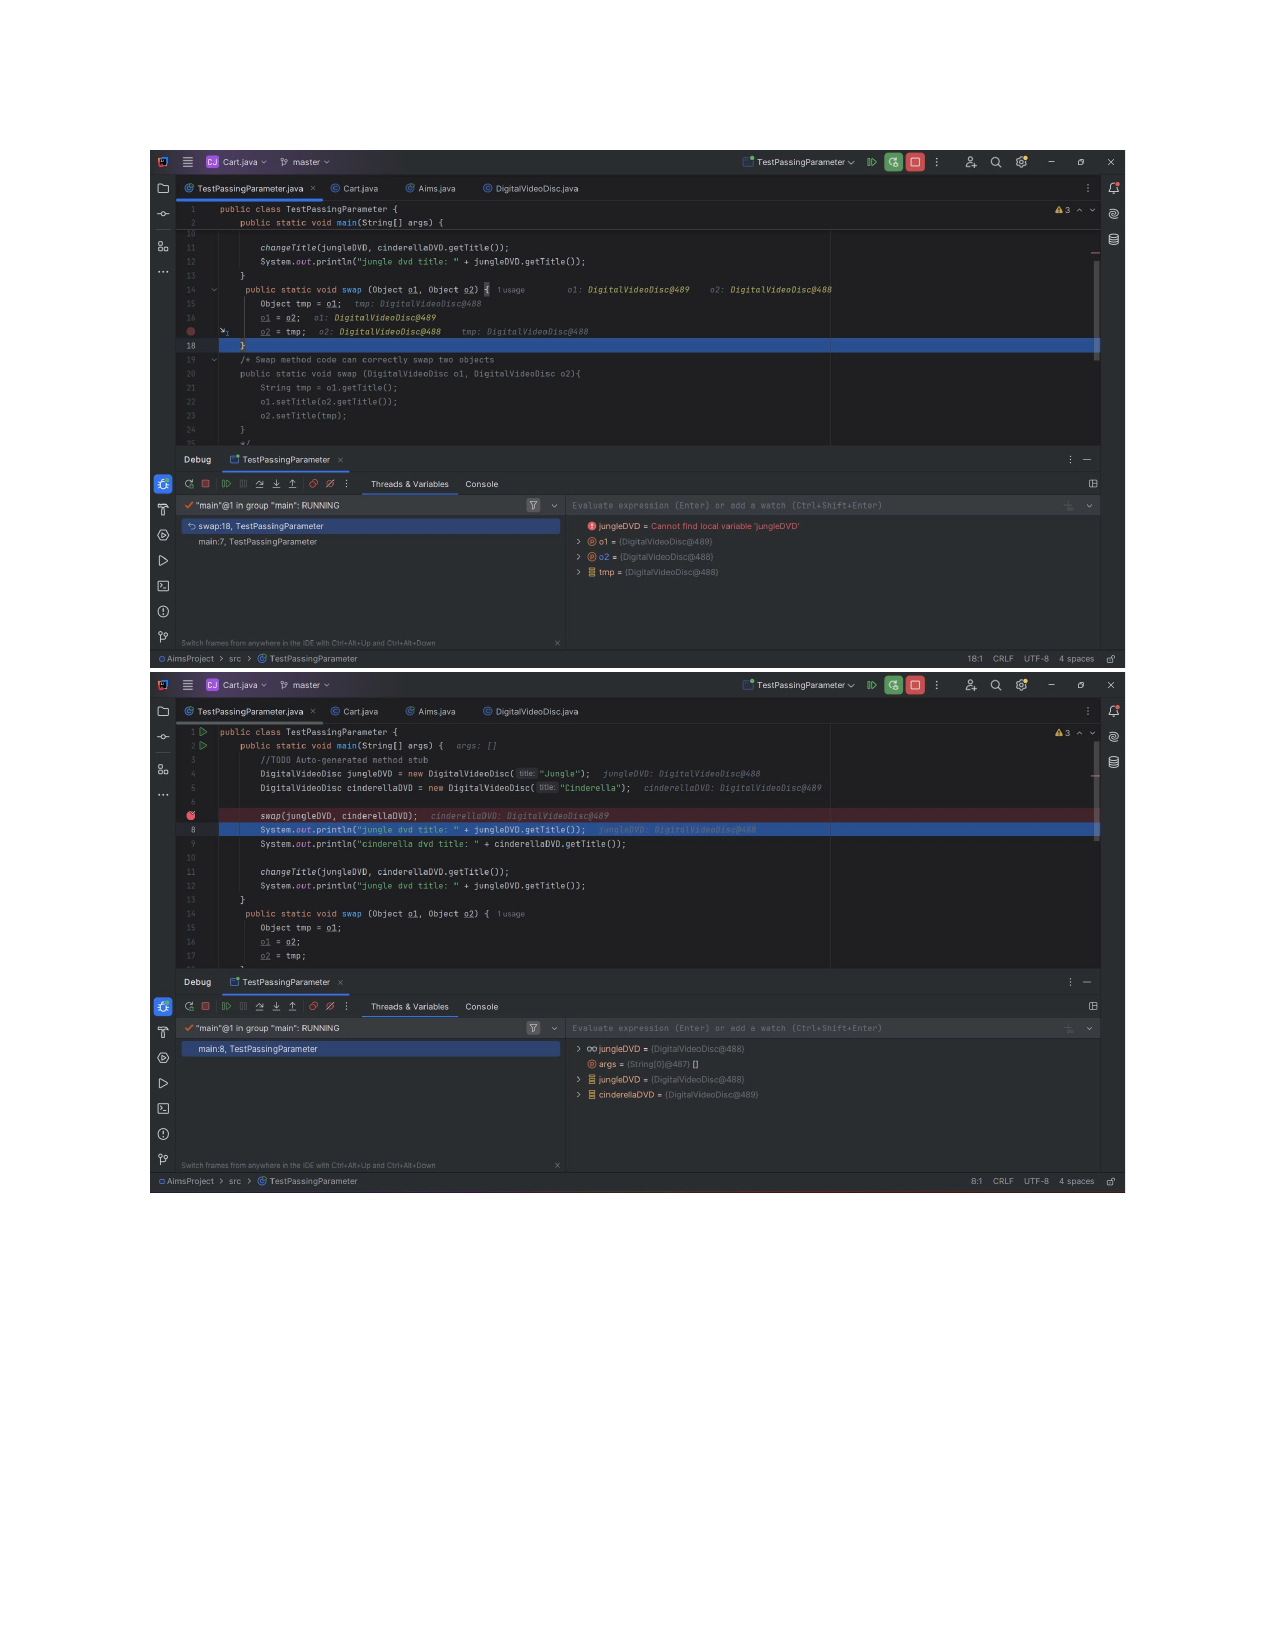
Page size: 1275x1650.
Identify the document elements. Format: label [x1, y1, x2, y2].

picture [150, 150, 1125, 668]
picture [150, 672, 1125, 1193]
